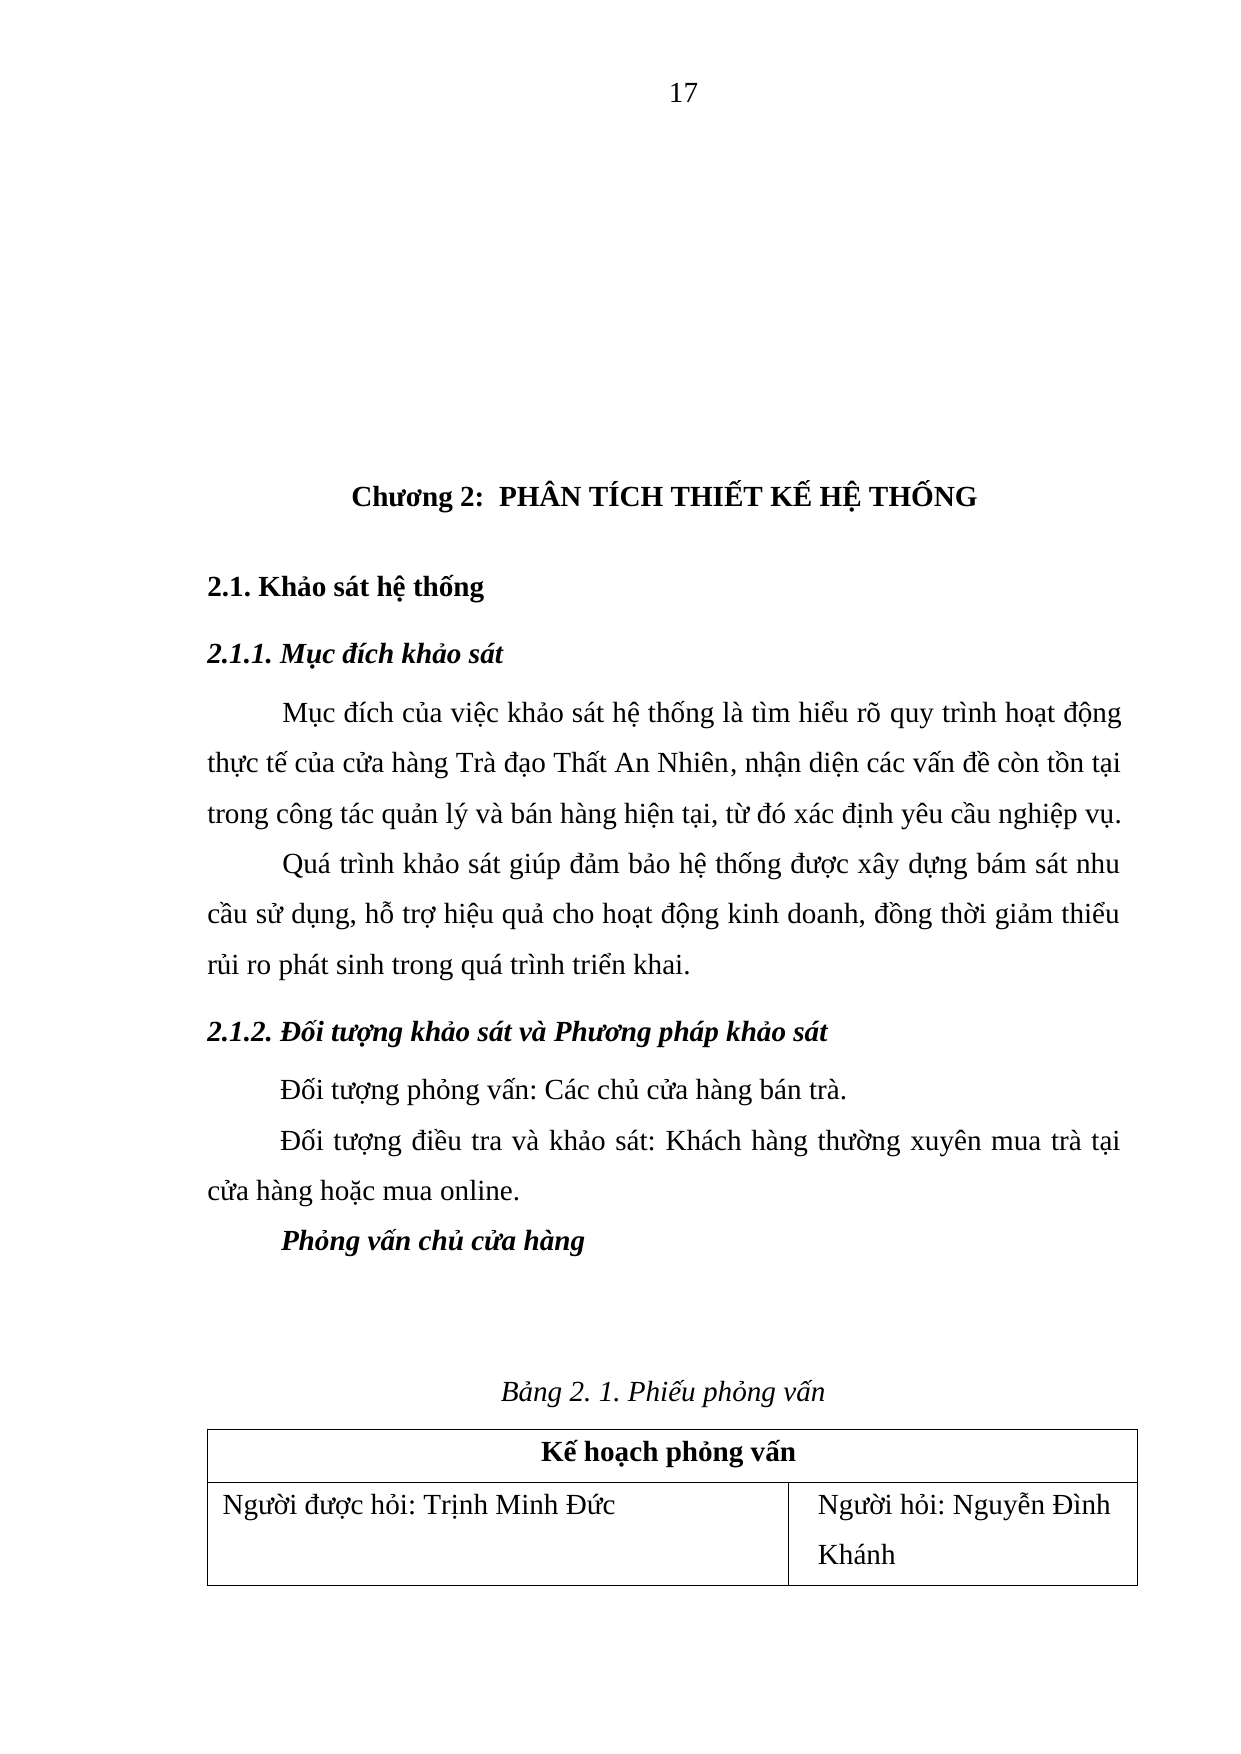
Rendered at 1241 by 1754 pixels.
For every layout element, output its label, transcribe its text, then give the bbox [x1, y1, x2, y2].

table_cell Người được hỏi: Trịnh Minh Đức [208, 1483, 788, 1585]
text Bảng 2. 1. Phiếu phỏng vấn [207, 1374, 1122, 1408]
text Phỏng vấn chủ cửa hàng [207, 1223, 1122, 1257]
table_cell Người hỏi: Nguyễn Đình Khánh [789, 1483, 1137, 1585]
text Đối tượng phỏng vấn: Các chủ cửa hàng bán trà. [207, 1072, 1122, 1106]
table_header Kế hoạch phỏng vấn [208, 1430, 1137, 1482]
subtitle 2.1. Khảo sát hệ thống [207, 569, 1122, 603]
text Mục đích của việc khảo sát hệ thống là tìm hiểu rõ quy trình hoạt động thực tế của cửa hàng Trà đạo Thất An Nhiên, nhận diện các vấn đề còn tồn tại trong công tác quản lý và bán hàng hiện tại, từ đó xác định yêu cầu nghiệp vụ. Quá trình khảo sát giúp đảm bảo hệ thống được xây dựng bám sát nhu cầu sử dụng, hỗ trợ hiệu quả cho hoạt động kinh doanh, đồng thời giảm thiểu rủi ro phát sinh trong quá trình triển khai. [207, 695, 1122, 980]
text Đối tượng điều tra và khảo sát: Khách hàng thường xuyên mua trà tại cửa hàng hoặc mua online. [207, 1123, 1122, 1207]
subtitle 2.1.1. Mục đích khảo sát [207, 637, 1122, 670]
subtitle 2.1.2. Đối tượng khảo sát và Phương pháp khảo sát [207, 1014, 1122, 1047]
subtitle Chương 2: PHÂN TÍCH THIẾT KẾ HỆ THỐNG [207, 479, 1122, 513]
